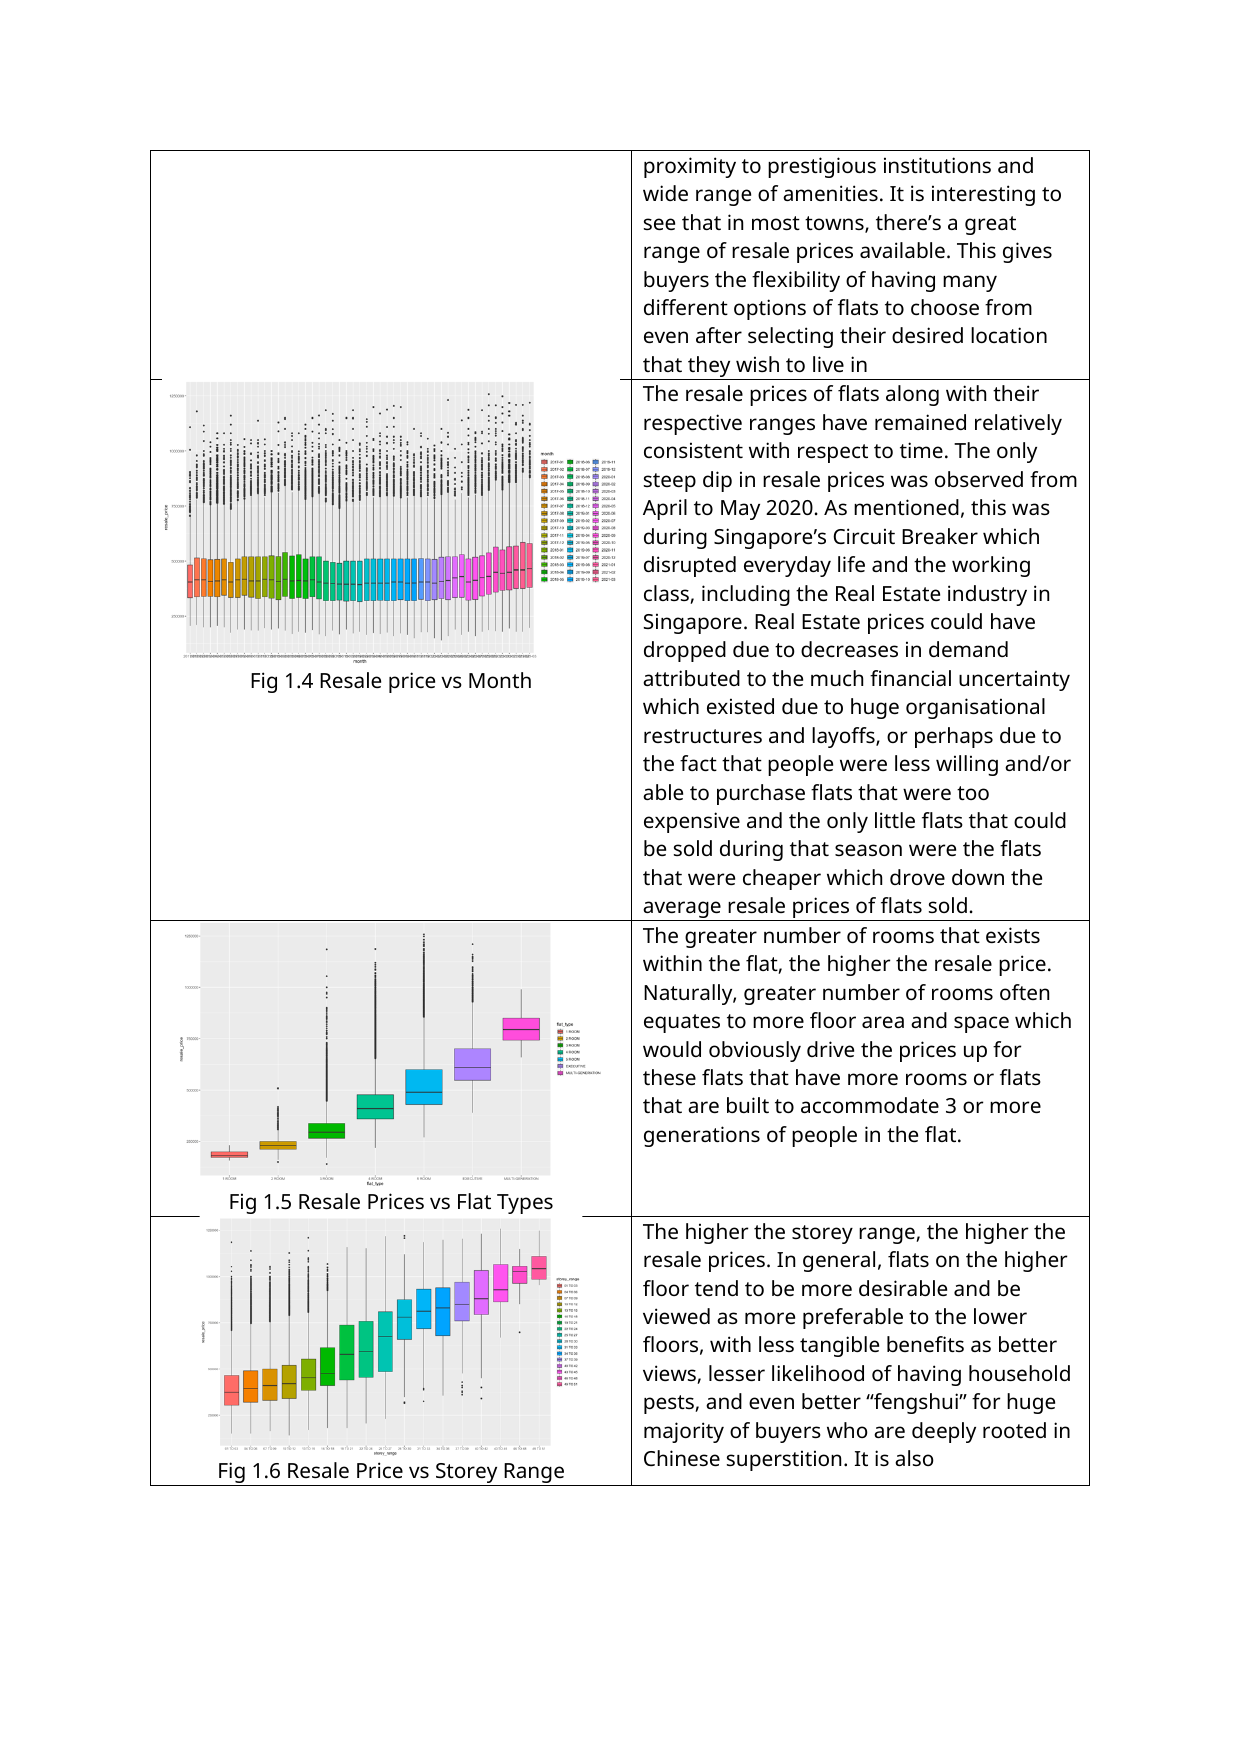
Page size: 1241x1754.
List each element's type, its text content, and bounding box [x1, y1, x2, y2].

table_cell The resale prices of flats along with their respective ranges have remained relatively consistent with respect to time. The only steep dip in resale prices was observed from April to May 2020. As mentioned, this was during Singapore’s Circuit Breaker which disrupted everyday life and the working class, including the Real Estate industry in Singapore. Real Estate prices could have dropped due to decreases in demand attributed to the much financial uncertainty which existed due to huge organisational restructures and layoffs, or perhaps due to the fact that people were less willing and/or able to purchase flats that were too expensive and the only little flats that could be sold during that season were the flats that were cheaper which drove down the average resale prices of flats sold. [632, 380, 1089, 920]
table_cell Fig 1.4 Resale price vs Month [151, 380, 631, 920]
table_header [632, 151, 1089, 378]
picture [177, 921, 605, 1188]
table_cell Fig 1.5 Resale Prices vs Flat Types [151, 921, 631, 1216]
table_cell The greater number of rooms that exists within the flat, the higher the resale price. Naturally, greater number of rooms often equates to more floor area and space which would obviously drive the prices up for these flats that have more rooms or flats that are built to accommodate 3 or more generations of people in the flat. [632, 921, 1089, 1216]
table_cell The higher the storey range, the higher the resale prices. In general, flats on the higher floor tend to be more desirable and be viewed as more preferable to the lower floors, with less tangible benefits as better views, lesser likelihood of having household pests, and even better “fengshui” for huge majority of buyers who are deeply rooted in Chinese superstition. It is also [632, 1217, 1089, 1485]
picture [162, 379, 620, 666]
table_cell Fig 1.6 Resale Price vs Storey Range [151, 1217, 631, 1485]
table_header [151, 151, 631, 378]
picture [199, 1216, 583, 1457]
